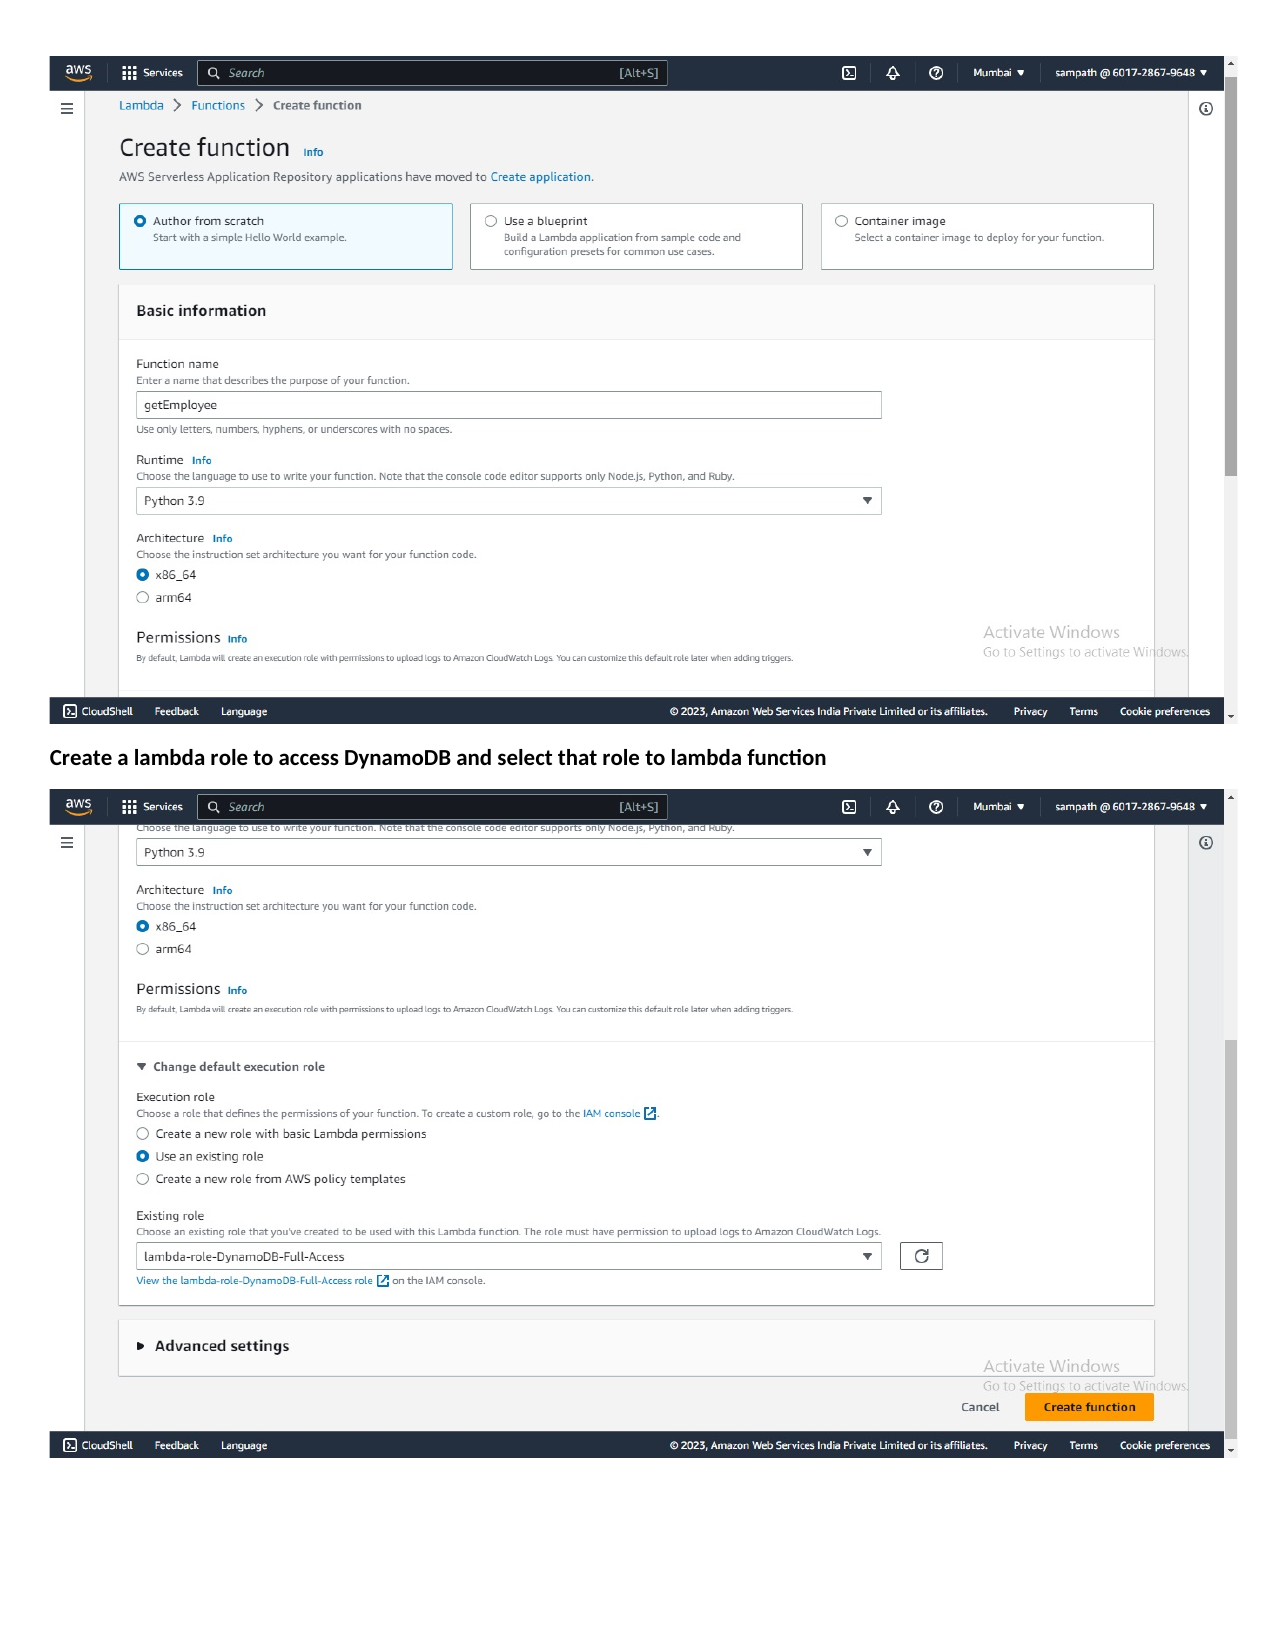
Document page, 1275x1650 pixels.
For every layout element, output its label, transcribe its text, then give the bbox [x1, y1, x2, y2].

text Create a lambda role to access DynamoDB and select that role to lambda function [49, 743, 1237, 771]
picture [49, 789, 1238, 1458]
picture [49, 56, 1238, 724]
